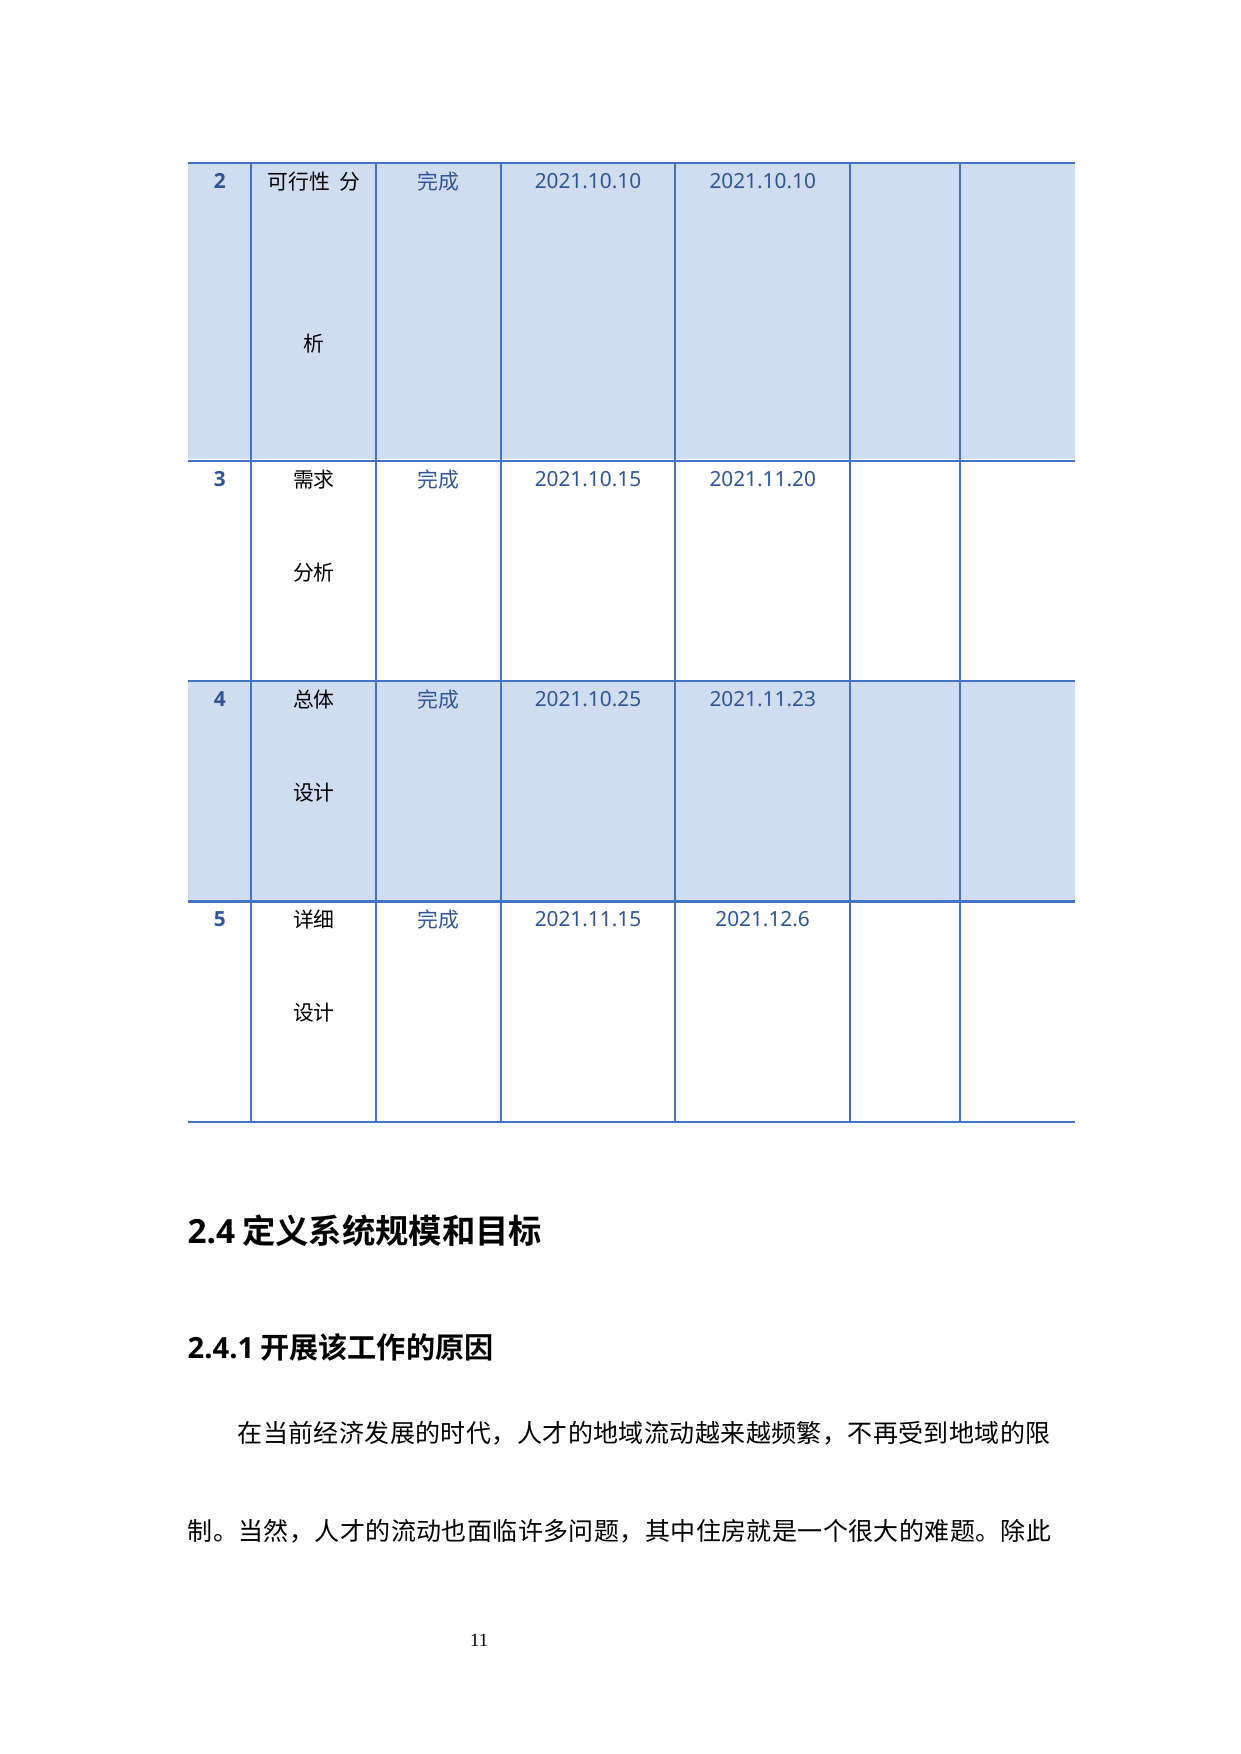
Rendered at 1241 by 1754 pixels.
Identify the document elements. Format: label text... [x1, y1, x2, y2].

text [187, 1399, 1053, 1562]
table_cell 2021.11.23 [676, 682, 849, 900]
table_cell 总体 设计 [252, 682, 375, 900]
table_cell 完成 [377, 462, 500, 680]
table_cell 2021.10.10 [502, 164, 674, 459]
table_cell 5 [188, 903, 250, 1121]
table_cell [851, 903, 959, 1121]
table_cell 3 [188, 462, 250, 680]
table_cell 2021.10.15 [502, 462, 674, 680]
table_cell [851, 164, 959, 459]
table_cell 4 [188, 682, 250, 900]
table_cell [851, 682, 959, 900]
text 2.4.1开展该工作的原因 [187, 1313, 1053, 1378]
table_cell 2021.11.20 [676, 462, 849, 680]
table_cell 2021.10.10 [676, 164, 849, 459]
table_cell 完成 [377, 903, 500, 1121]
table_cell 2 [188, 164, 250, 459]
table_cell [851, 462, 959, 680]
table_cell 2021.11.15 [502, 903, 674, 1121]
table_cell 完成 [377, 682, 500, 900]
table_cell 详细 设计 [252, 903, 375, 1121]
table_cell [961, 682, 1075, 900]
table_cell 可行性 分析 [252, 164, 375, 459]
table_cell 2021.12.6 [676, 903, 849, 1121]
table_cell [961, 903, 1075, 1121]
table_cell 完成 [377, 164, 500, 459]
table_cell 需求 分析 [252, 462, 375, 680]
table_cell [961, 164, 1075, 459]
table_cell 2021.10.25 [502, 682, 674, 900]
subtitle 2.4定义系统规模和目标 [187, 1197, 1053, 1262]
table_cell [961, 462, 1075, 680]
